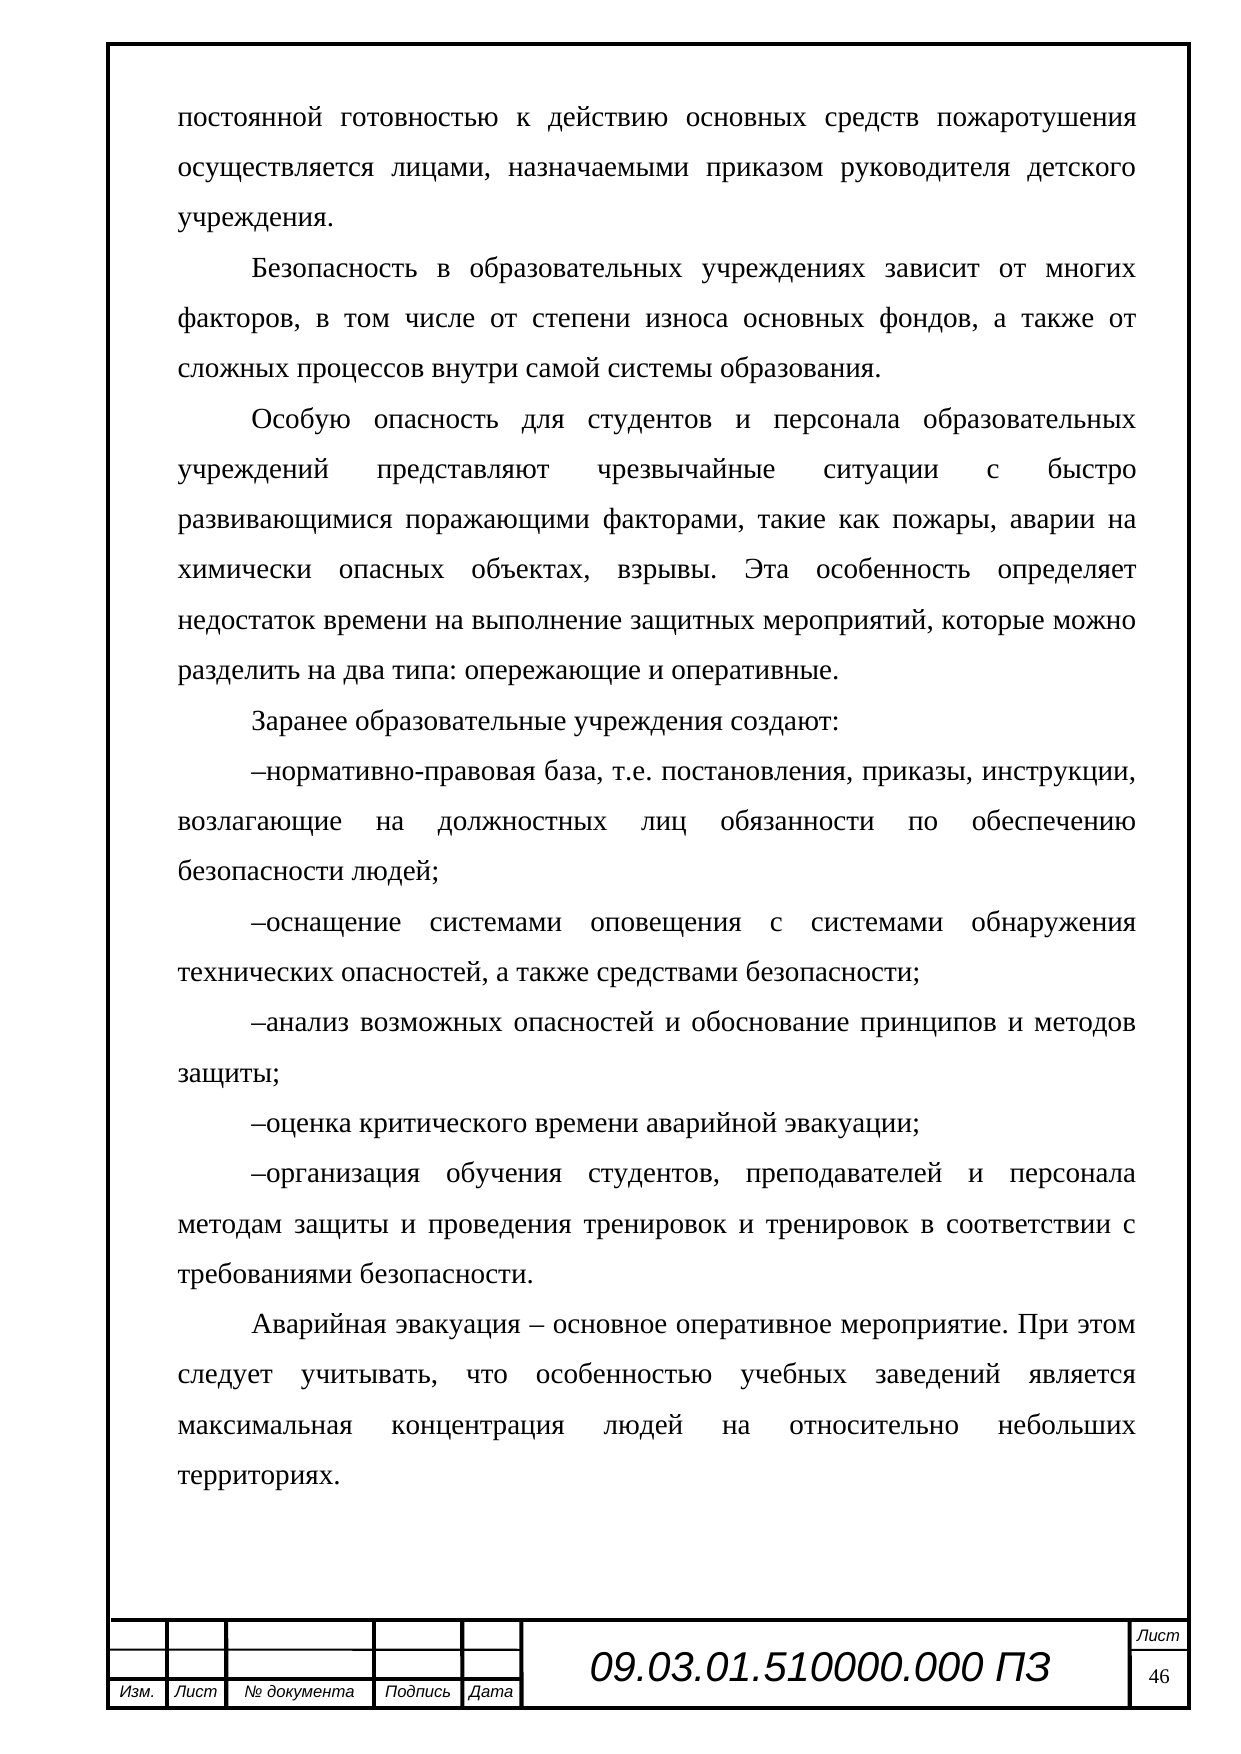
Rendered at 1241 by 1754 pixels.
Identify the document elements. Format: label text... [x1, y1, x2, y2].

list оснащение системами оповещения с системами обнаружения технических опасностей, а также средствами безопасности; [177, 904, 1137, 988]
text Заранее образовательные учреждения создают: [177, 703, 1137, 736]
text Безопасность в образовательных учреждениях зависит от многих факторов, в том числе от степени износа основных фондов, а также от сложных процессов внутри самой системы образования. [177, 250, 1137, 384]
list организация обучения студентов, преподавателей и персонала методам защиты и проведения тренировок и тренировок в соответствии с требованиями безопасности. [177, 1155, 1137, 1289]
text Аварийная эвакуация – основное оперативное мероприятие. При этом следует учитывать, что особенностью учебных заведений является максимальная концентрация людей на относительно небольших территориях. [177, 1306, 1137, 1491]
list нормативно-правовая база, т.е. постановления, приказы, инструкции, возлагающие на должностных лиц обязанности по обеспечению безопасности людей; [177, 753, 1137, 887]
list оценка критического времени аварийной эвакуации; [177, 1105, 1137, 1139]
list анализ возможных опасностей и обоснование принципов и методов защиты; [177, 1004, 1137, 1088]
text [177, 99, 1137, 233]
text Особую опасность для студентов и персонала образовательных учреждений представляют чрезвычайные ситуации с быстро развивающимися поражающими факторами, такие как пожары, аварии на химически опасных объектах, взрывы. Эта особенность определяет недостаток времени на выполнение защитных мероприятий, которые можно разделить на два типа: опережающие и оперативные. [177, 401, 1137, 686]
